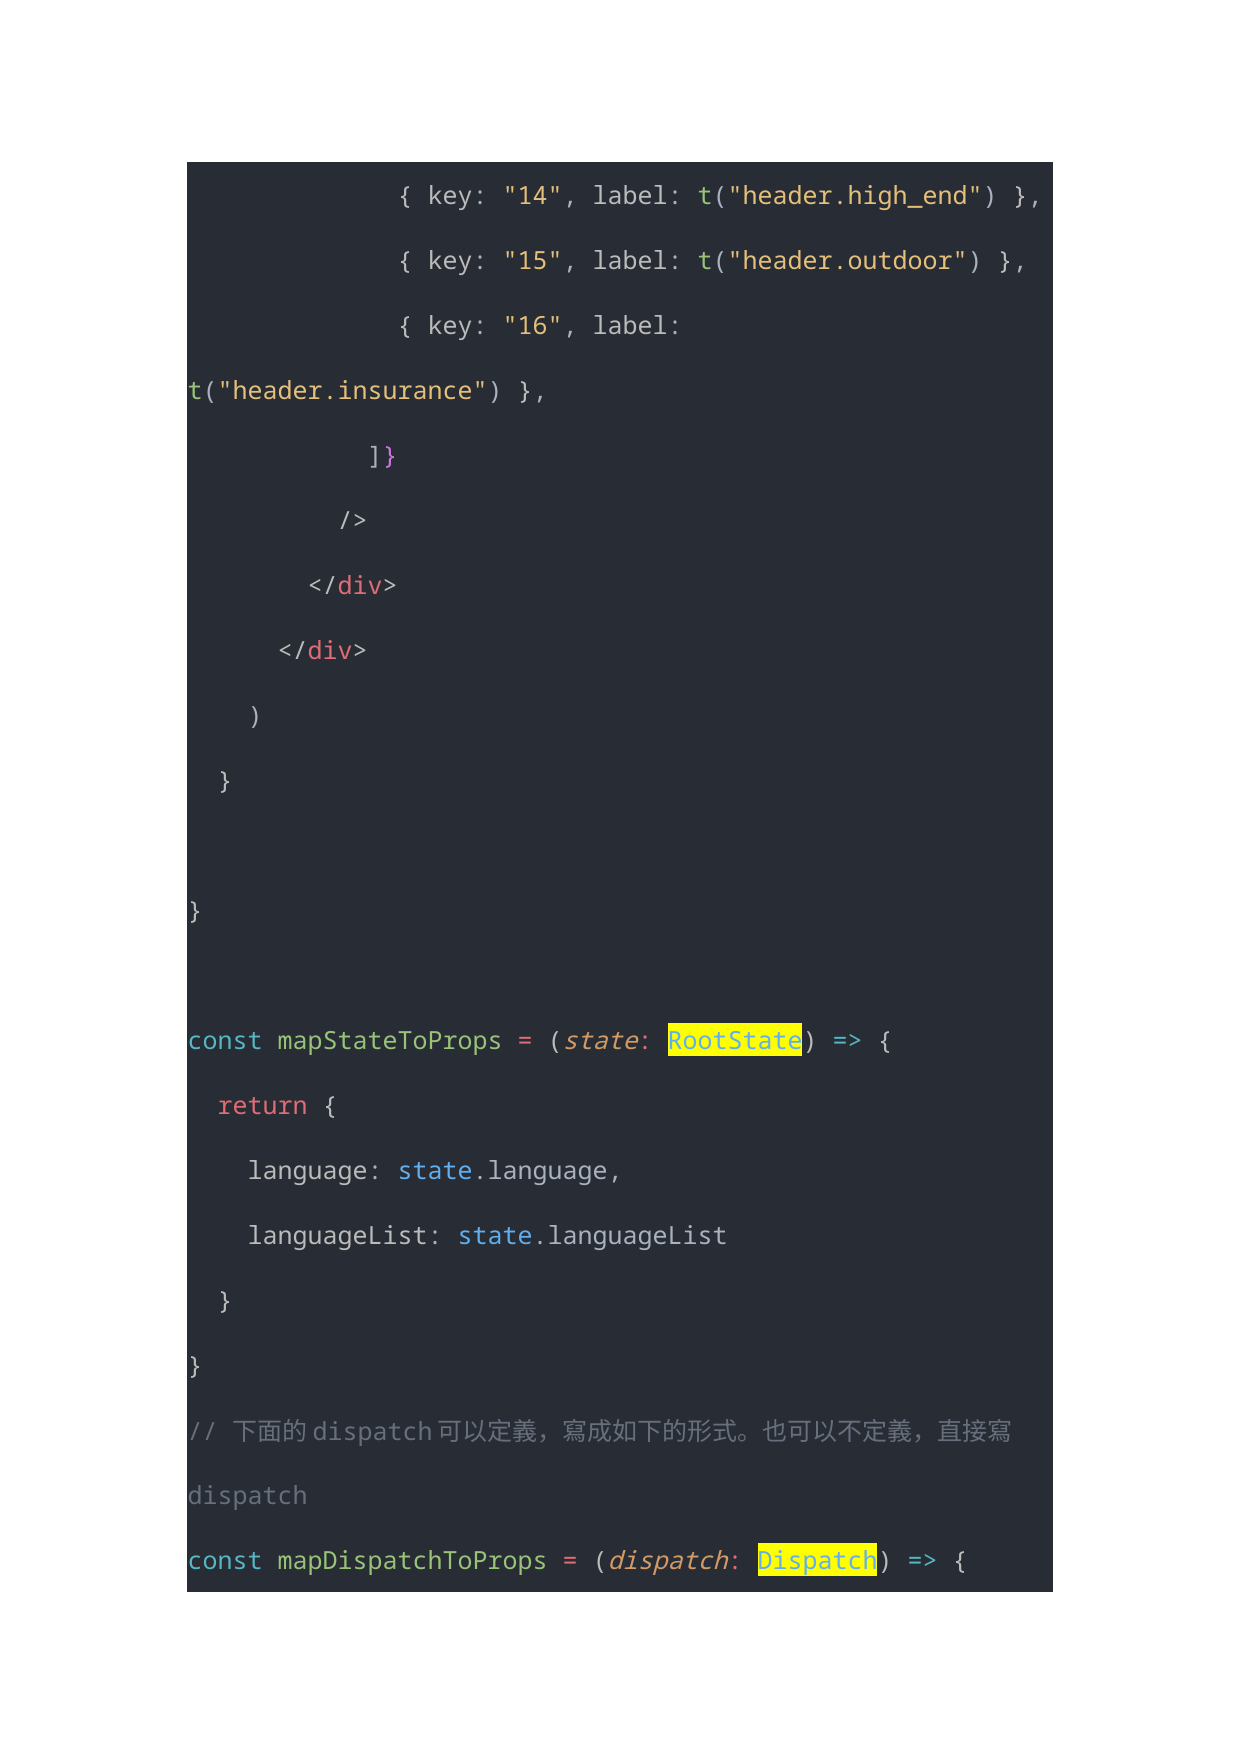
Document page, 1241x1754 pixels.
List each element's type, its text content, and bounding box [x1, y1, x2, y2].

text const mapStateToProps = (state: RootState) => { [187, 1007, 1053, 1072]
text } [187, 747, 1053, 812]
text const mapDispatchToProps = (dispatch: Dispatch) => { [187, 1527, 1053, 1592]
text </div> [187, 617, 1053, 682]
text </div> [187, 552, 1053, 617]
text { key: "16", label: t("header.insurance") }, [187, 292, 1053, 422]
text } [187, 877, 1053, 942]
text return { [187, 1072, 1053, 1137]
text languageList: state.languageList [187, 1202, 1053, 1267]
text } [187, 1332, 1053, 1397]
text ]} [187, 422, 1053, 487]
text // 下面的dispatch可以定義，寫成如下的形式。也可以不定義，直接寫dispatch [187, 1397, 1053, 1527]
text language: state.language, [187, 1137, 1053, 1202]
text { key: "15", label: t("header.outdoor") }, [187, 227, 1053, 292]
text { key: "14", label: t("header.high_end") }, [187, 162, 1053, 227]
text } [187, 1267, 1053, 1332]
text ) [187, 682, 1053, 747]
text /> [187, 487, 1053, 552]
